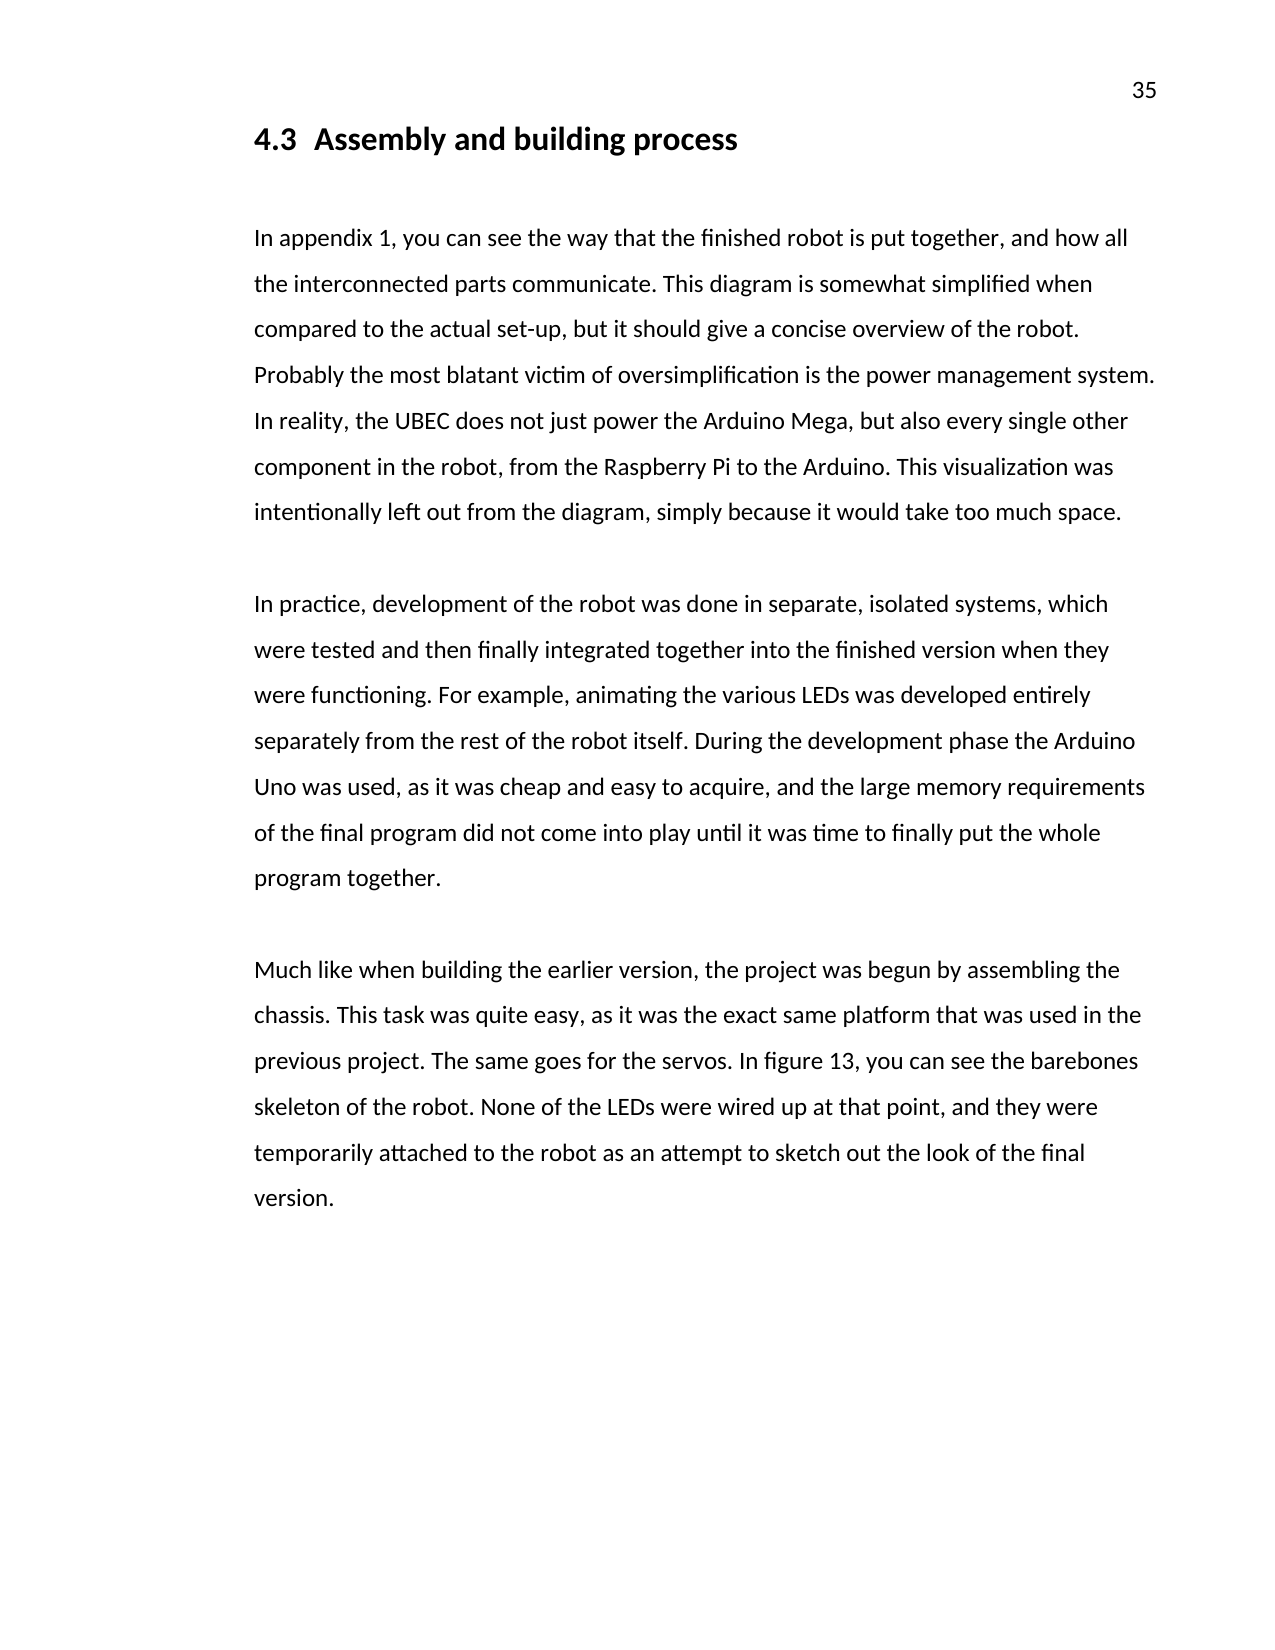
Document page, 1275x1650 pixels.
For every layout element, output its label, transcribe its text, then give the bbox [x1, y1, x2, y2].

text In appendix 1, you can see the way that the finished robot is put together, and how all the interconnected parts communicate. This diagram is somewhat simplified when compared to the actual set-up, but it should give a concise overview of the robot. Probably the most blatant victim of oversimplification is the power management system. In reality, the UBEC does not just power the Arduino Mega, but also every single other component in the robot, from the Raspberry Pi to the Arduino. This visualization was intentionally left out from the diagram, simply because it would take too much space. [254, 222, 1157, 527]
text Much like when building the earlier version, the project was begun by assembling the chassis. This task was quite easy, as it was the exact same platform that was used in the previous project. The same goes for the servos. In figure 13, you can see the barebones skeleton of the robot. None of the LEDs were wired up at that point, and they were temporarily attached to the robot as an attempt to sketch out the look of the final version. [254, 954, 1157, 1213]
subtitle Assembly and building process [254, 118, 1157, 159]
text In practice, development of the robot was done in separate, isolated systems, which were tested and then finally integrated together into the finished version when they were functioning. For example, animating the various LEDs was developed entirely separately from the rest of the robot itself. During the development phase the Arduino Uno was used, as it was cheap and easy to acquire, and the large memory requirements of the final program did not come into play until it was time to finally put the whole program together. [254, 588, 1157, 893]
